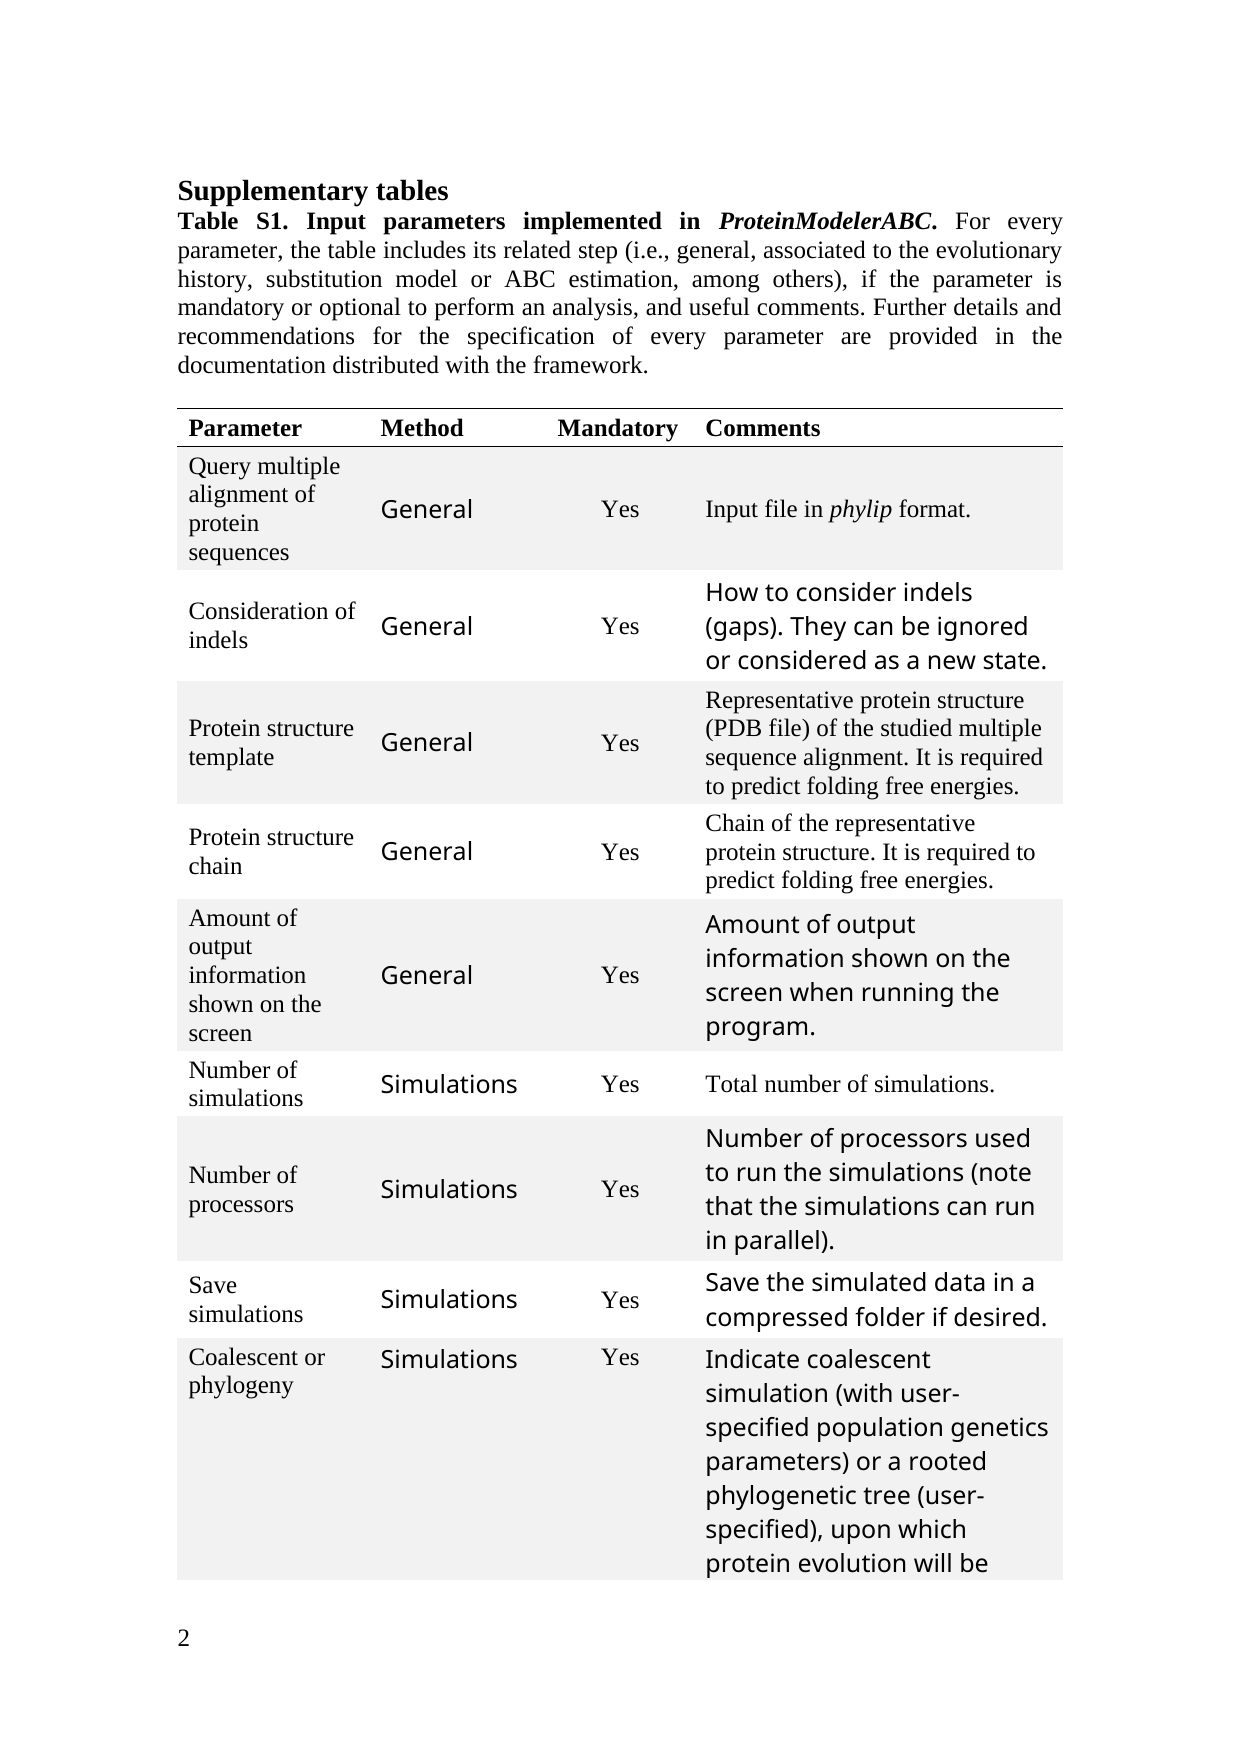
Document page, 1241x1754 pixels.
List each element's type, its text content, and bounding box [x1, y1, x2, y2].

table_cell Amount of output information shown on the screen [177, 899, 369, 1051]
table_cell Simulations [369, 1338, 546, 1580]
table_cell Protein structure template [177, 681, 369, 804]
table_header Mandatory [546, 409, 694, 446]
table_cell Yes [546, 1116, 694, 1261]
table_cell Number of processors used to run the simulations (note that the simulations can run in parallel). [694, 1116, 1063, 1261]
table_cell Representative protein structure (PDB file) of the studied multiple sequence alignment. It is required to predict folding free energies. [694, 681, 1063, 804]
table_cell Yes [546, 447, 694, 570]
table_cell General [369, 570, 546, 681]
table_cell General [369, 681, 546, 804]
table_cell How to consider indels (gaps). They can be ignored or considered as a new state. [694, 570, 1063, 681]
table_cell Simulations [369, 1116, 546, 1261]
table_cell Number of simulations [177, 1051, 369, 1116]
table_cell Yes [546, 899, 694, 1051]
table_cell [694, 1338, 1063, 1580]
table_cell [177, 1338, 369, 1580]
table_cell Query multiple alignment of protein sequences [177, 447, 369, 570]
table_header Parameter [177, 409, 369, 446]
table_cell General [369, 899, 546, 1051]
table_cell Simulations [369, 1261, 546, 1337]
table_header Method [369, 409, 546, 446]
table_cell Save simulations [177, 1261, 369, 1337]
subtitle Supplementary tables [177, 173, 1063, 206]
table_cell Consideration of indels [177, 570, 369, 681]
table_header Comments [694, 409, 1063, 446]
table_cell Yes [546, 1338, 694, 1580]
table_cell Yes [546, 1051, 694, 1116]
table_cell Amount of output information shown on the screen when running the program. [694, 899, 1063, 1051]
table_cell Simulations [369, 1051, 546, 1116]
table_cell Total number of simulations. [694, 1051, 1063, 1116]
table_cell Input file in phylip format. [694, 447, 1063, 570]
table_cell Yes [546, 1261, 694, 1337]
table_cell Yes [546, 804, 694, 898]
table_cell Protein structure chain [177, 804, 369, 898]
table_cell General [369, 447, 546, 570]
table_cell General [369, 804, 546, 898]
table_cell Chain of the representative protein structure. It is required to predict folding free energies. [694, 804, 1063, 898]
table_cell Number of processors [177, 1116, 369, 1261]
text Table S1. Input parameters implemented in ProteinModelerABC. For every parameter, the table includes its related step (i.e., general, associated to the evolutionary history, substitution model or ABC estimation, among others), if the parameter is mandatory or optional to perform an analysis, and useful comments. Further details and recommendations for the specification of every parameter are provided in the documentation distributed with the framework. [177, 206, 1063, 379]
table_cell Save the simulated data in a compressed folder if desired. [694, 1261, 1063, 1337]
table_cell Yes [546, 681, 694, 804]
table_cell Yes [546, 570, 694, 681]
